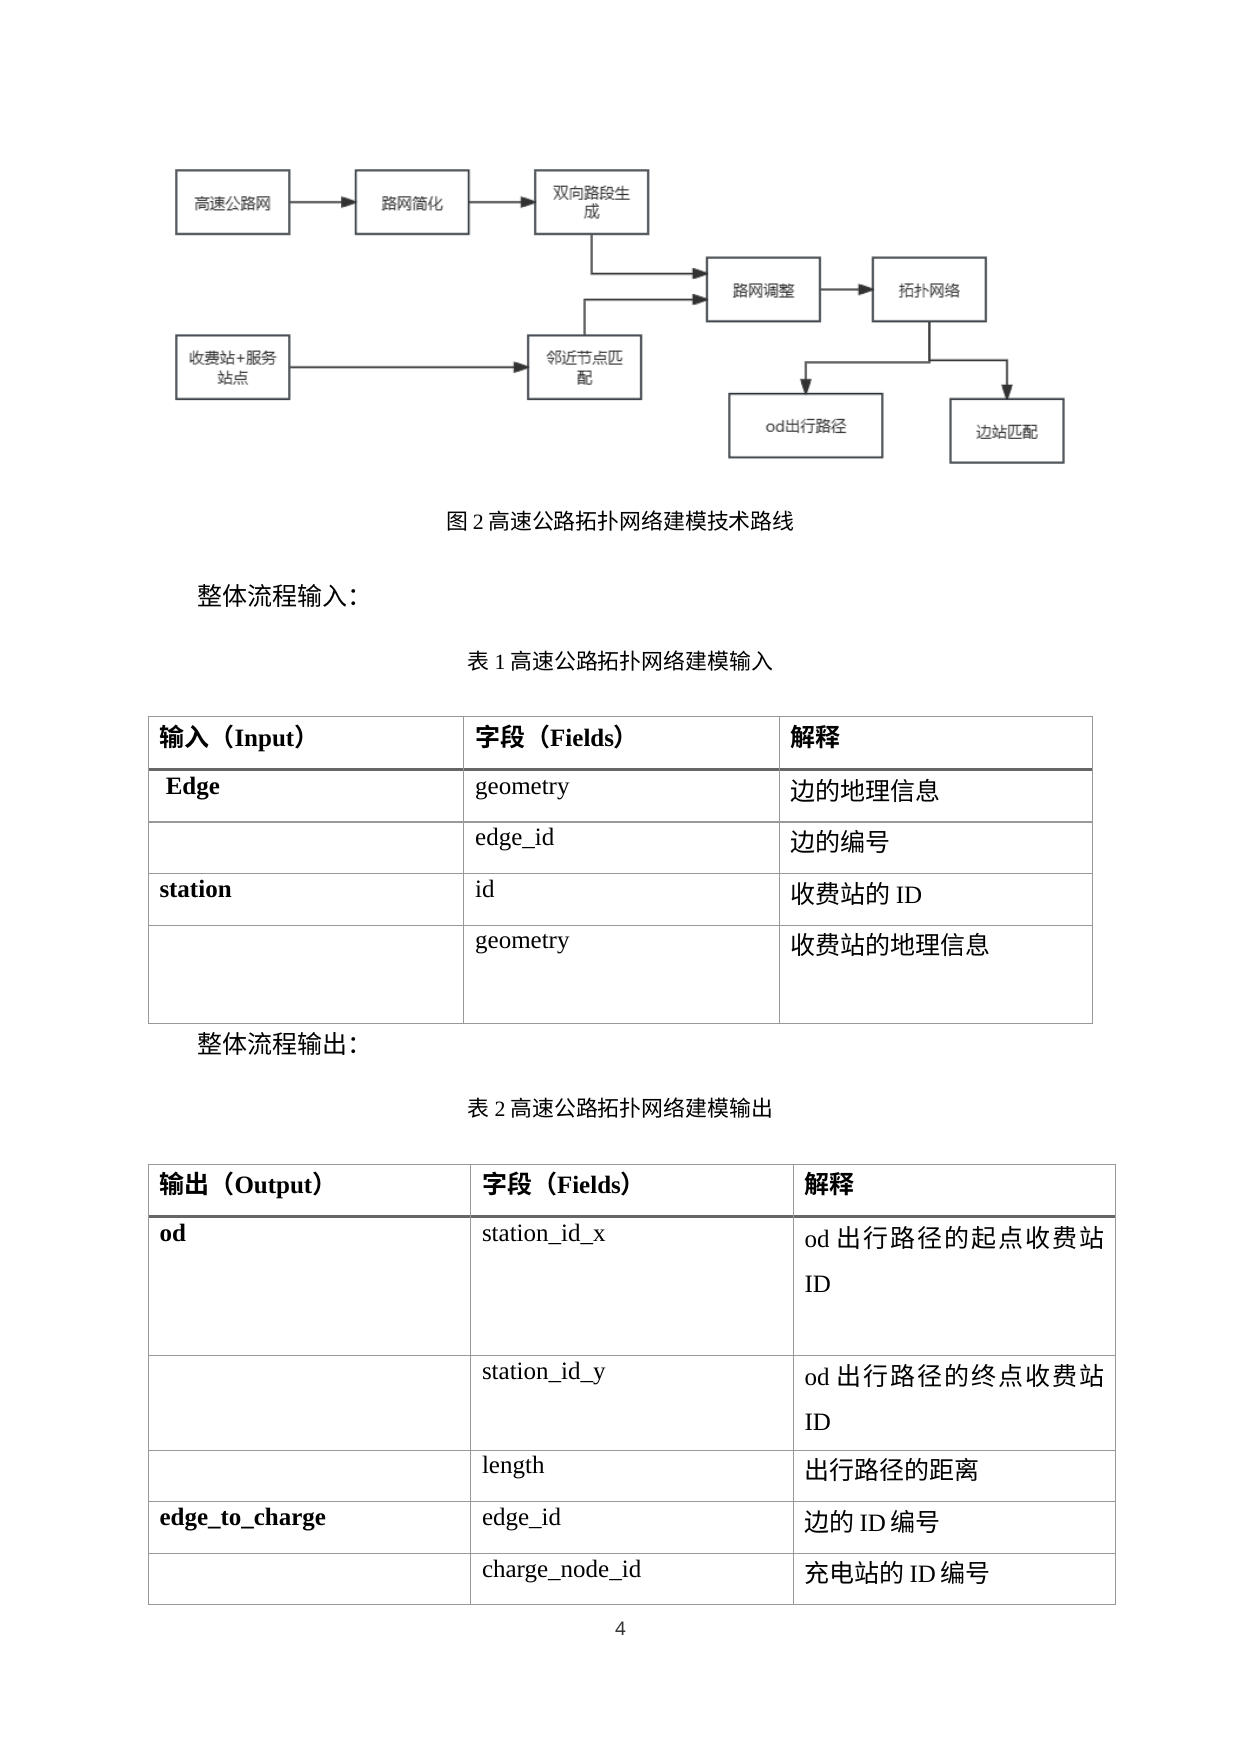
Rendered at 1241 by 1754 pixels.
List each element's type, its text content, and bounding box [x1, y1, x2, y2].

table_header 输出（Output） [149, 1165, 470, 1215]
table_cell [149, 1554, 470, 1604]
text 表 2 高速公路拓扑网络建模输出 [148, 1091, 1093, 1123]
table_cell od出行路径的终点收费站ID [794, 1356, 1115, 1449]
table_cell [149, 926, 463, 1023]
text 图 2高速公路拓扑网络建模技术路线 [148, 504, 1093, 536]
table_cell id [464, 874, 779, 924]
table_cell 收费站的地理信息 [780, 926, 1092, 1023]
table_header 解释 [780, 717, 1092, 768]
table_cell geometry [464, 771, 779, 821]
table_cell [149, 823, 463, 873]
table_cell 边的编号 [780, 823, 1092, 873]
table_cell edge_id [471, 1502, 793, 1553]
table_cell edge_id [464, 823, 779, 873]
table_header 输入（Input） [149, 717, 463, 768]
table_cell 出行路径的距离 [794, 1451, 1115, 1501]
table_header 解释 [794, 1165, 1115, 1215]
table_cell length [471, 1451, 793, 1501]
table_cell geometry [464, 926, 779, 1023]
table_cell 收费站的ID [780, 874, 1092, 924]
table_cell od [149, 1218, 470, 1355]
table_cell 边的ID编号 [794, 1502, 1115, 1553]
table_cell [149, 1451, 470, 1501]
table_cell station_id_x [471, 1218, 793, 1355]
table_cell edge_to_charge [149, 1502, 470, 1553]
table_header 字段（Fields） [471, 1165, 793, 1215]
table_cell 充电站的ID编号 [794, 1554, 1115, 1604]
text 整体流程输出： [148, 1024, 1093, 1060]
text 整体流程输入： [148, 577, 1093, 613]
table_cell Edge [149, 771, 463, 821]
table_cell 边的地理信息 [780, 771, 1092, 821]
table_cell station [149, 874, 463, 924]
picture [147, 141, 1093, 492]
table_cell [149, 1356, 470, 1449]
table_cell station_id_y [471, 1356, 793, 1449]
text 表 1 高速公路拓扑网络建模输入 [148, 644, 1093, 675]
table_cell charge_node_id [471, 1554, 793, 1604]
table_cell od出行路径的起点收费站ID [794, 1218, 1115, 1355]
table_header 字段（Fields） [464, 717, 779, 768]
